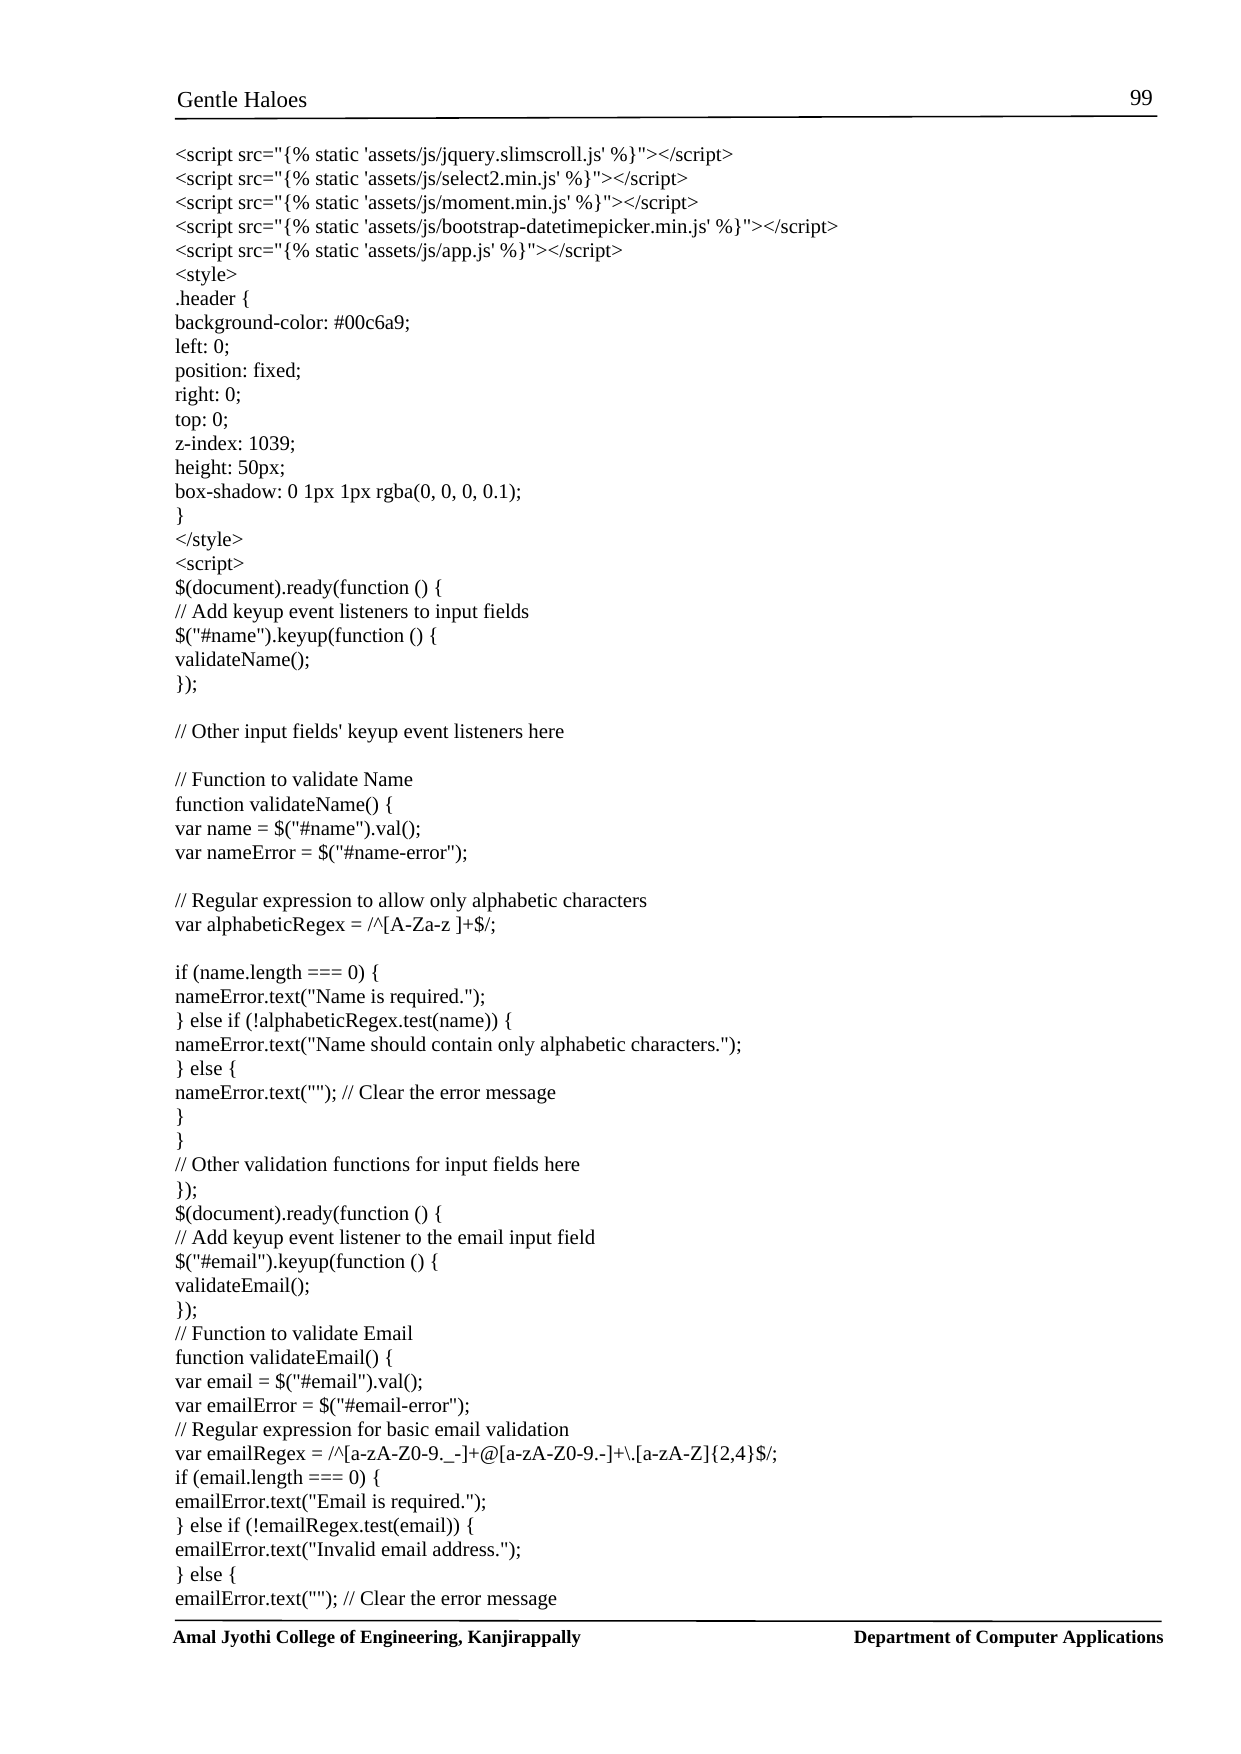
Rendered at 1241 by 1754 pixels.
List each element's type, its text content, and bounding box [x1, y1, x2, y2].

text } [175, 503, 1162, 527]
text // Regular expression for basic email validation [175, 1417, 1162, 1441]
text height: 50px; [175, 454, 1162, 479]
text z-index: 1039; [175, 431, 1162, 454]
text $(document).ready(function () { [175, 575, 1162, 599]
text } else if (!alphabeticRegex.test(name)) { [175, 1008, 1162, 1032]
text }); [175, 671, 1162, 695]
text emailError.text(""); // Clear the error message [175, 1586, 1162, 1609]
text var name = $("#name").val(); [175, 816, 1162, 839]
text $("#email").keyup(function () { [175, 1249, 1162, 1273]
text var emailRegex = /^[a-zA-Z0-9._-]+@[a-zA-Z0-9.-]+\.[a-zA-Z]{2,4}$/; [175, 1441, 1162, 1465]
text <script src="{% static 'assets/js/bootstrap-datetimepicker.min.js' %}"></script> [175, 214, 1162, 238]
text <style> [175, 262, 1162, 286]
text var alphabeticRegex = /^[A-Za-z ]+$/; [175, 912, 1162, 936]
text validateName(); [175, 647, 1162, 671]
text <script src="{% static 'assets/js/select2.min.js' %}"></script> [175, 166, 1162, 190]
text } else { [175, 1561, 1162, 1586]
text function validateName() { [175, 791, 1162, 816]
text <script src="{% static 'assets/js/app.js' %}"></script> [175, 238, 1162, 262]
text position: fixed; [175, 358, 1162, 382]
text $(document).ready(function () { [175, 1201, 1162, 1224]
text } [175, 1104, 1162, 1128]
text if (name.length === 0) { [175, 960, 1162, 984]
text background-color: #00c6a9; [175, 310, 1162, 334]
text } else { [175, 1056, 1162, 1080]
text // Function to validate Name [175, 767, 1162, 791]
text nameError.text("Name is required."); [175, 984, 1162, 1008]
text function validateEmail() { [175, 1345, 1162, 1369]
text <script> [175, 551, 1162, 575]
text } [175, 1128, 1162, 1152]
text right: 0; [175, 382, 1162, 406]
text }); [175, 1176, 1162, 1201]
text // Other input fields' keyup event listeners here [175, 719, 1162, 743]
text var email = $("#email").val(); [175, 1369, 1162, 1393]
text .header { [175, 286, 1162, 310]
text var nameError = $("#name-error"); [175, 839, 1162, 864]
text <script src="{% static 'assets/js/jquery.slimscroll.js' %}"></script> [175, 142, 1162, 166]
text $("#name").keyup(function () { [175, 623, 1162, 647]
text </style> [175, 527, 1162, 551]
text validateEmail(); [175, 1273, 1162, 1297]
text }); [175, 1297, 1162, 1321]
text // Other validation functions for input fields here [175, 1152, 1162, 1176]
text // Function to validate Email [175, 1321, 1162, 1345]
text box-shadow: 0 1px 1px rgba(0, 0, 0, 0.1); [175, 479, 1162, 503]
text if (email.length === 0) { [175, 1465, 1162, 1489]
text left: 0; [175, 334, 1162, 358]
text // Add keyup event listener to the email input field [175, 1224, 1162, 1249]
text var emailError = $("#email-error"); [175, 1393, 1162, 1417]
text // Add keyup event listeners to input fields [175, 599, 1162, 623]
text <script src="{% static 'assets/js/moment.min.js' %}"></script> [175, 190, 1162, 214]
text // Regular expression to allow only alphabetic characters [175, 888, 1162, 912]
text emailError.text("Invalid email address."); [175, 1537, 1162, 1561]
text top: 0; [175, 406, 1162, 431]
text nameError.text(""); // Clear the error message [175, 1080, 1162, 1104]
text emailError.text("Email is required."); [175, 1489, 1162, 1513]
text nameError.text("Name should contain only alphabetic characters."); [175, 1032, 1162, 1056]
text } else if (!emailRegex.test(email)) { [175, 1513, 1162, 1537]
